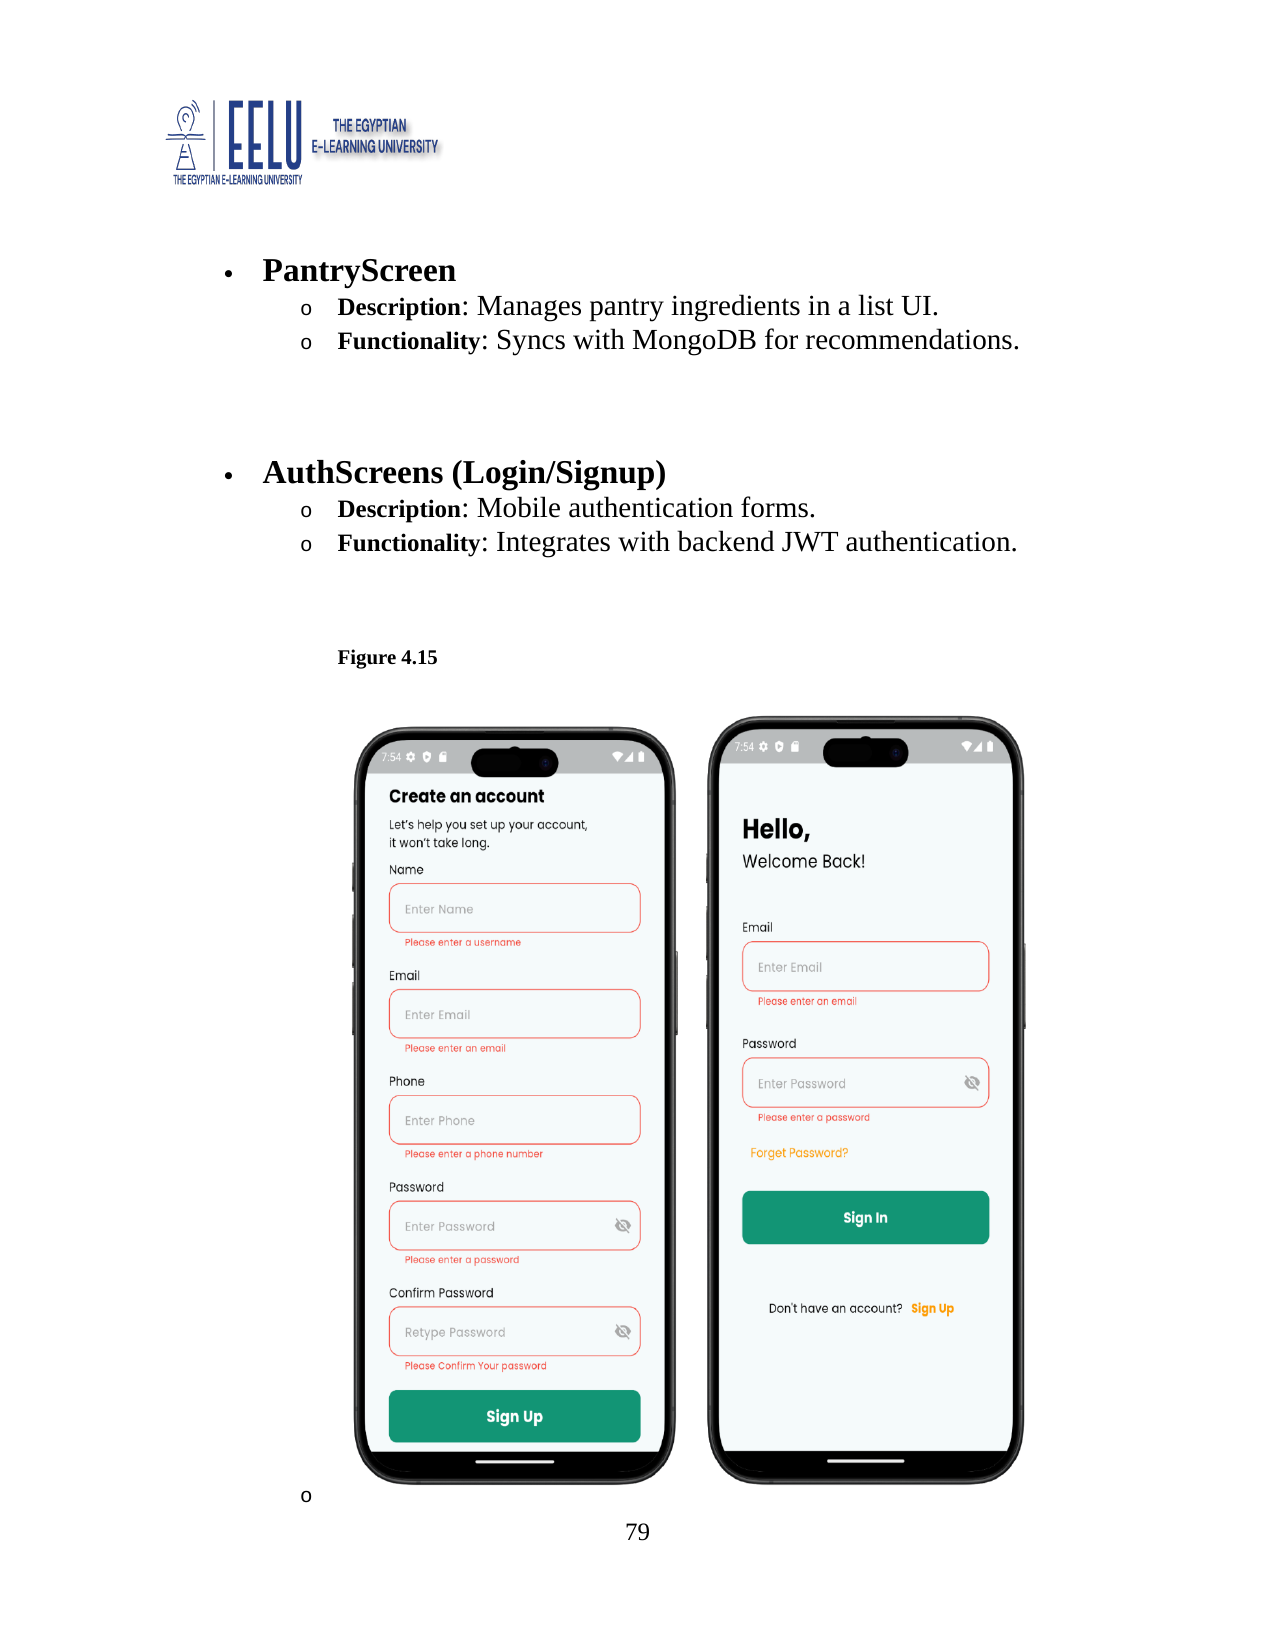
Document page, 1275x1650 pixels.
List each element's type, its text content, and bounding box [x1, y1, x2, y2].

text Figure 4.15 [337, 645, 1125, 669]
list Description: Mobile authentication forms. [300, 491, 1125, 524]
list PantryScreen [225, 250, 1125, 288]
list Functionality: Integrates with backend JWT authentication. [300, 524, 1125, 558]
picture [337, 698, 1040, 1503]
list Description: Manages pantry ingredients in a list UI. [300, 288, 1125, 322]
list Functionality: Syncs with MongoDB for recommendations. [300, 322, 1125, 356]
picture [150, 75, 444, 188]
list AuthScreens (Login/Signup) [225, 452, 1125, 491]
